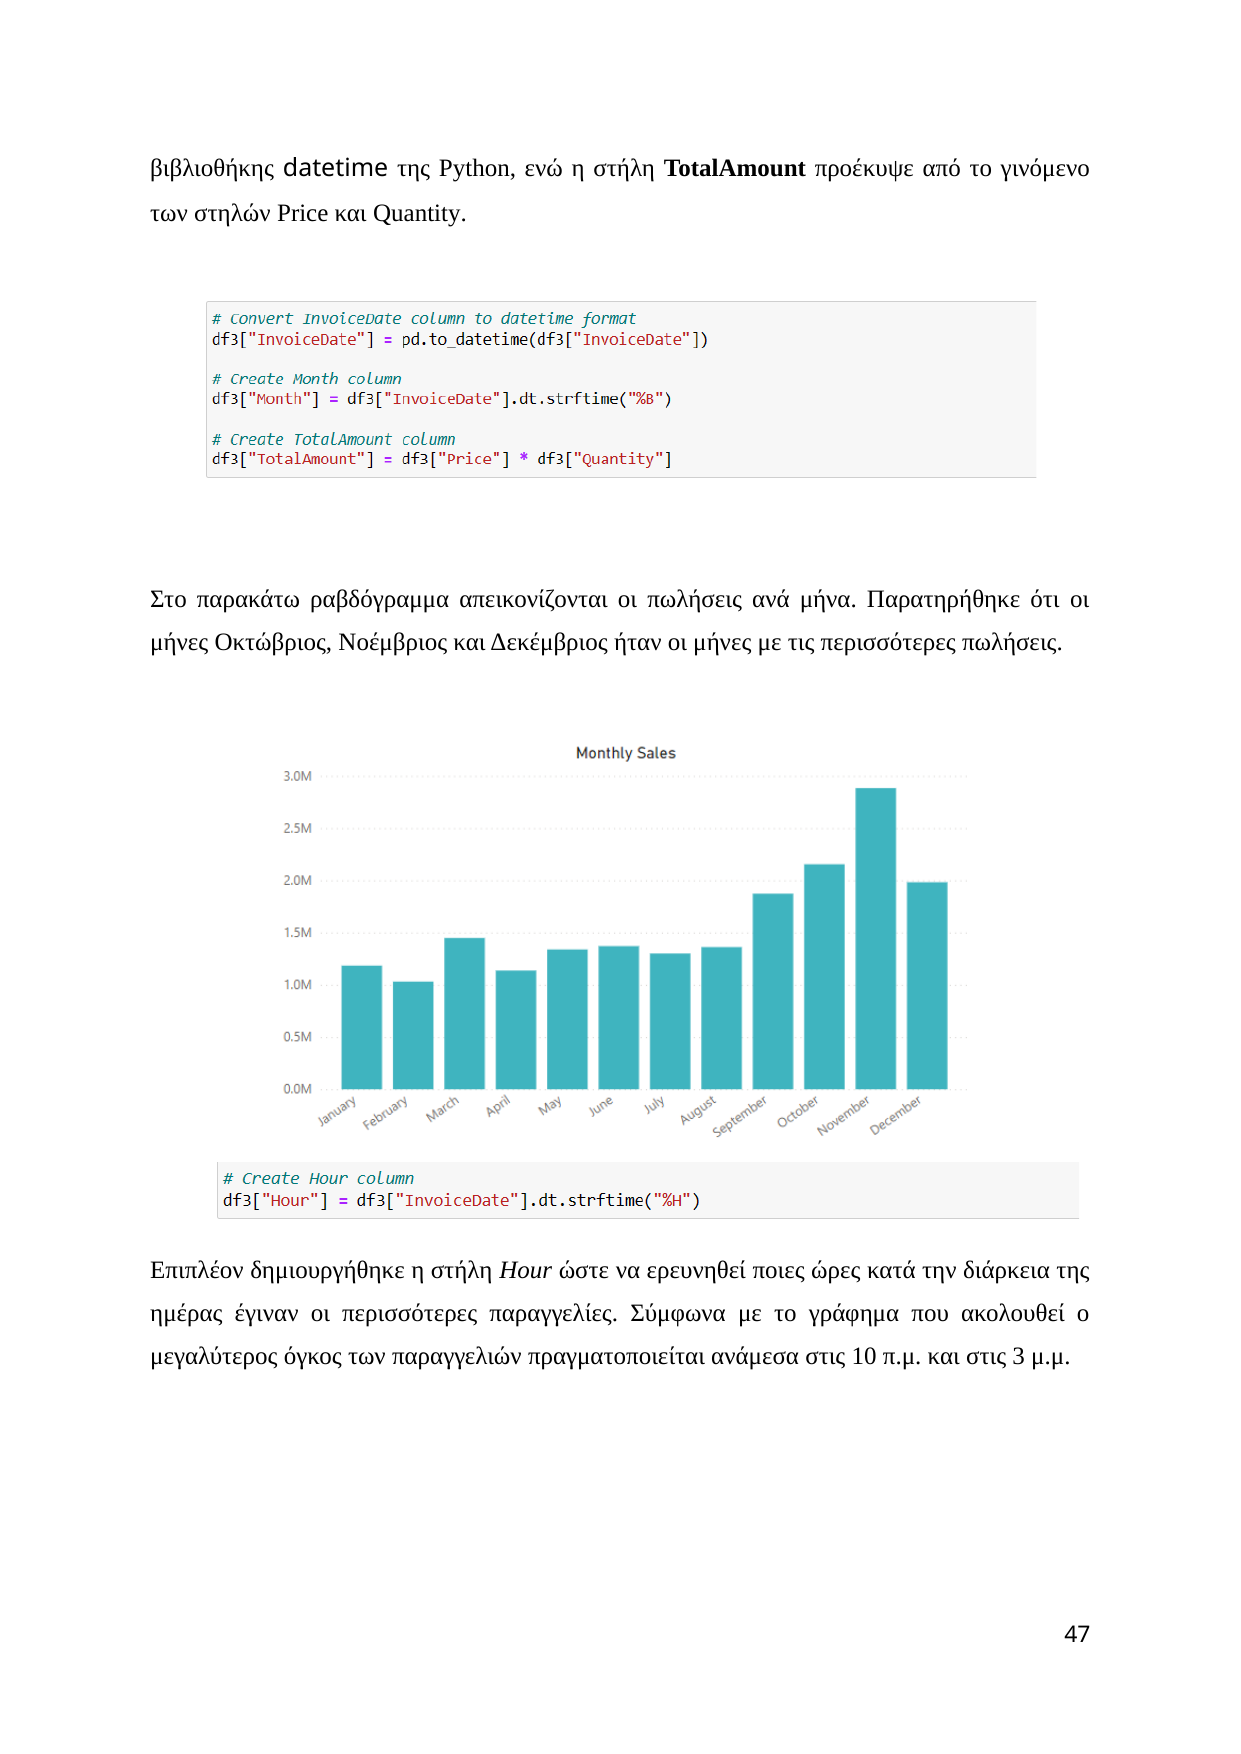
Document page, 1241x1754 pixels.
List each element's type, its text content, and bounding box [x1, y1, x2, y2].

text Στο παρακάτω ραβδόγραμμα απεικονίζονται οι πωλήσεις ανά μήνα. Παρατηρήθηκε ότι οι μήνες Οκτώβριος, Νοέμβριος και Δεκέμβριος ήταν οι μήνες με τις περισσότερες πωλήσεις. [150, 584, 1090, 656]
picture [203, 298, 1037, 479]
picture [206, 1162, 1080, 1224]
picture [273, 735, 968, 1152]
